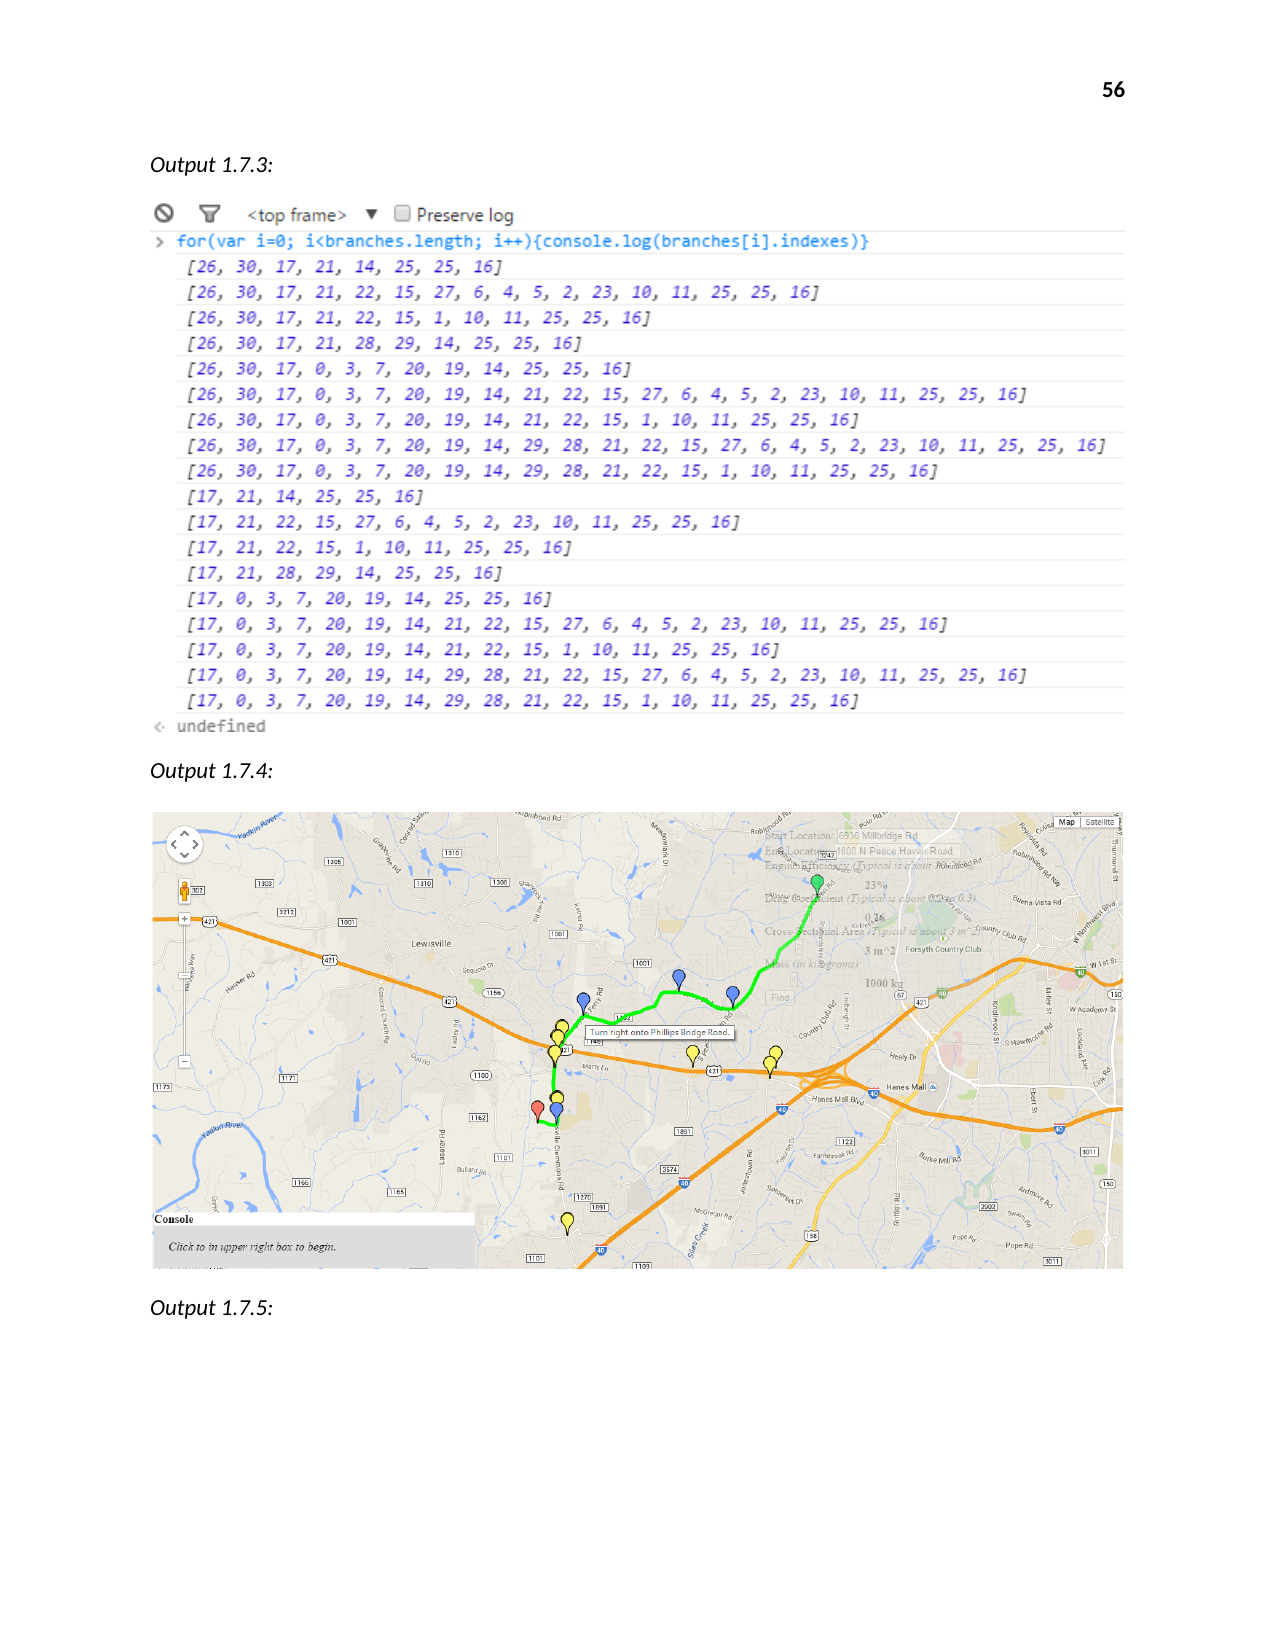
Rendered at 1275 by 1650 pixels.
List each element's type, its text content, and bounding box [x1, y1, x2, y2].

text Output 1.7.3: [150, 150, 1125, 178]
text Output 1.7.4: [150, 756, 1125, 784]
picture [150, 203, 1125, 732]
text Output 1.7.5: [150, 1293, 1125, 1321]
picture [150, 809, 1124, 1269]
